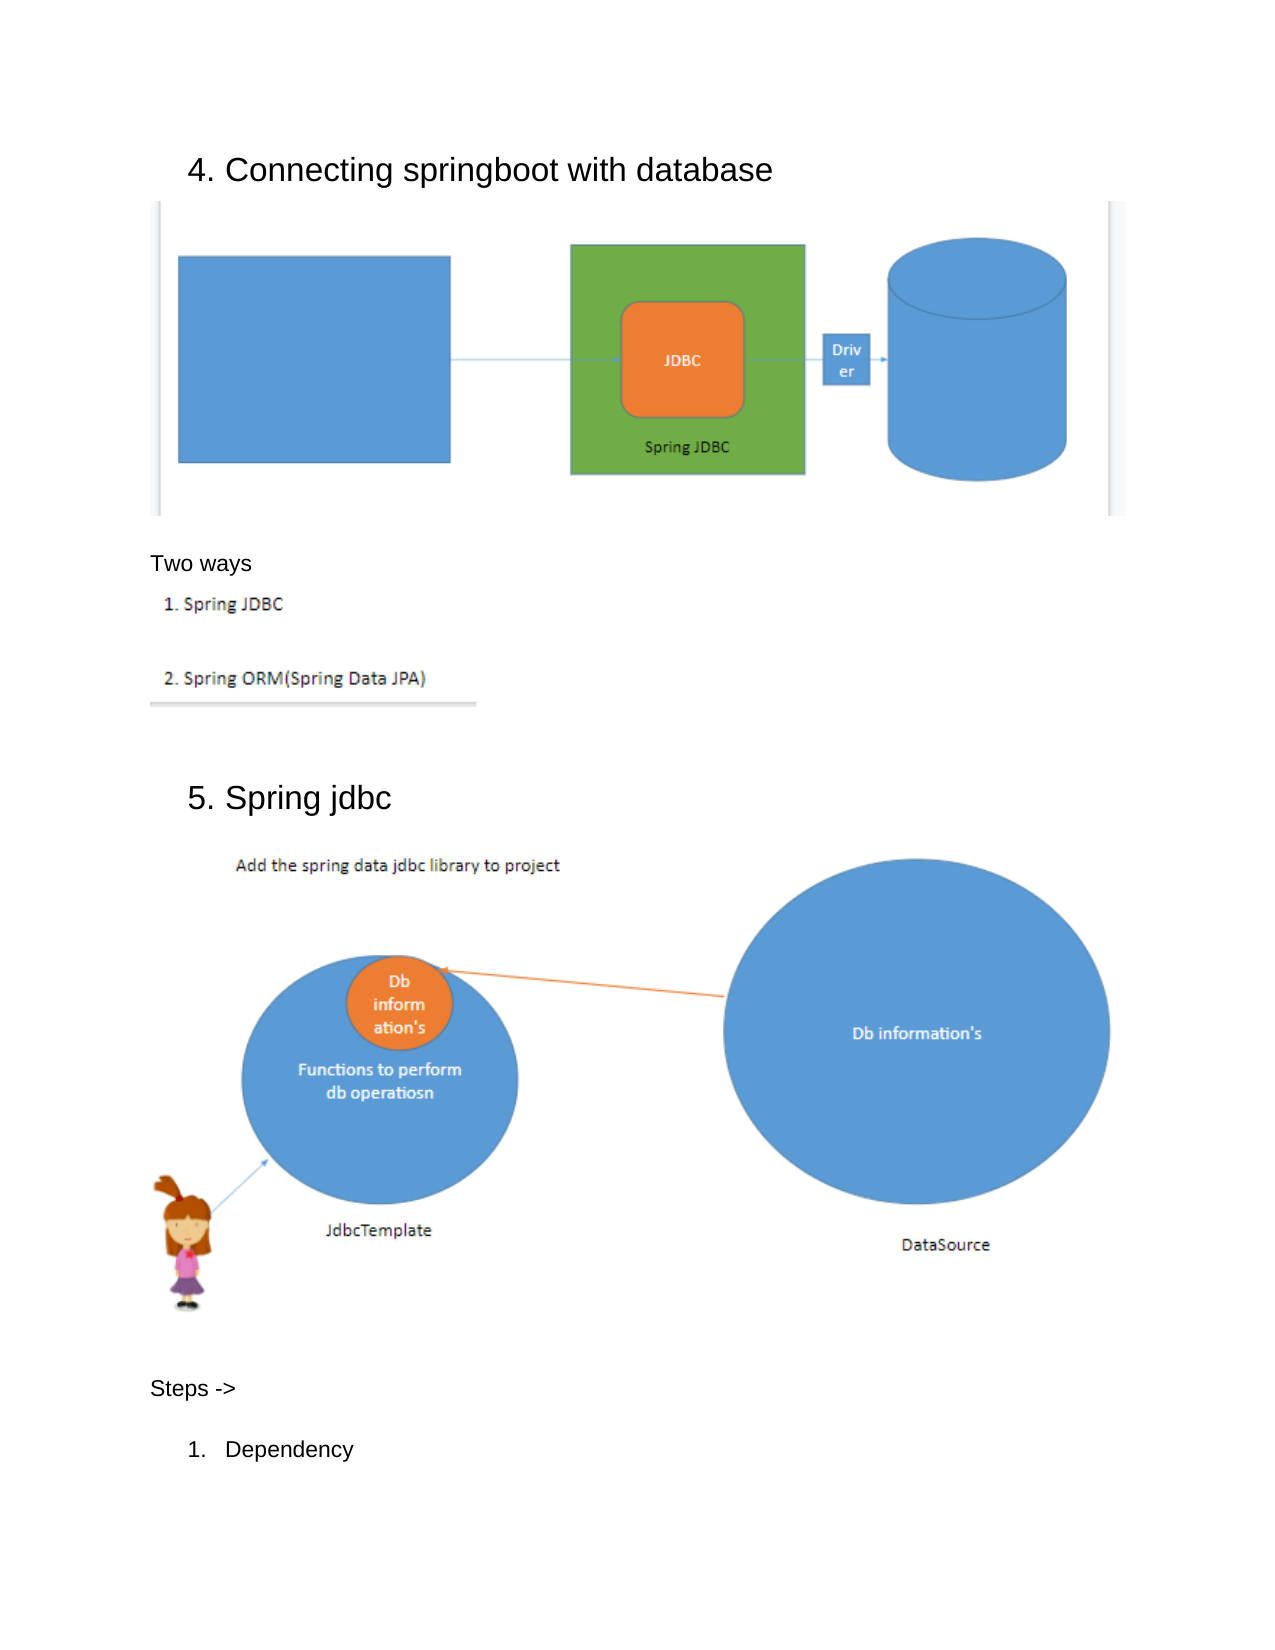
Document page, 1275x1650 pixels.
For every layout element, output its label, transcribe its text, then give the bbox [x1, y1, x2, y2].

picture [150, 201, 1125, 516]
subtitle Connecting springboot with database [187, 150, 1125, 188]
subtitle Spring jdbc [187, 778, 1125, 816]
picture [150, 579, 477, 707]
list Dependency [187, 1436, 1125, 1462]
text Two ways [150, 549, 1125, 576]
text Steps -> [150, 1375, 1125, 1402]
picture [150, 828, 1125, 1342]
